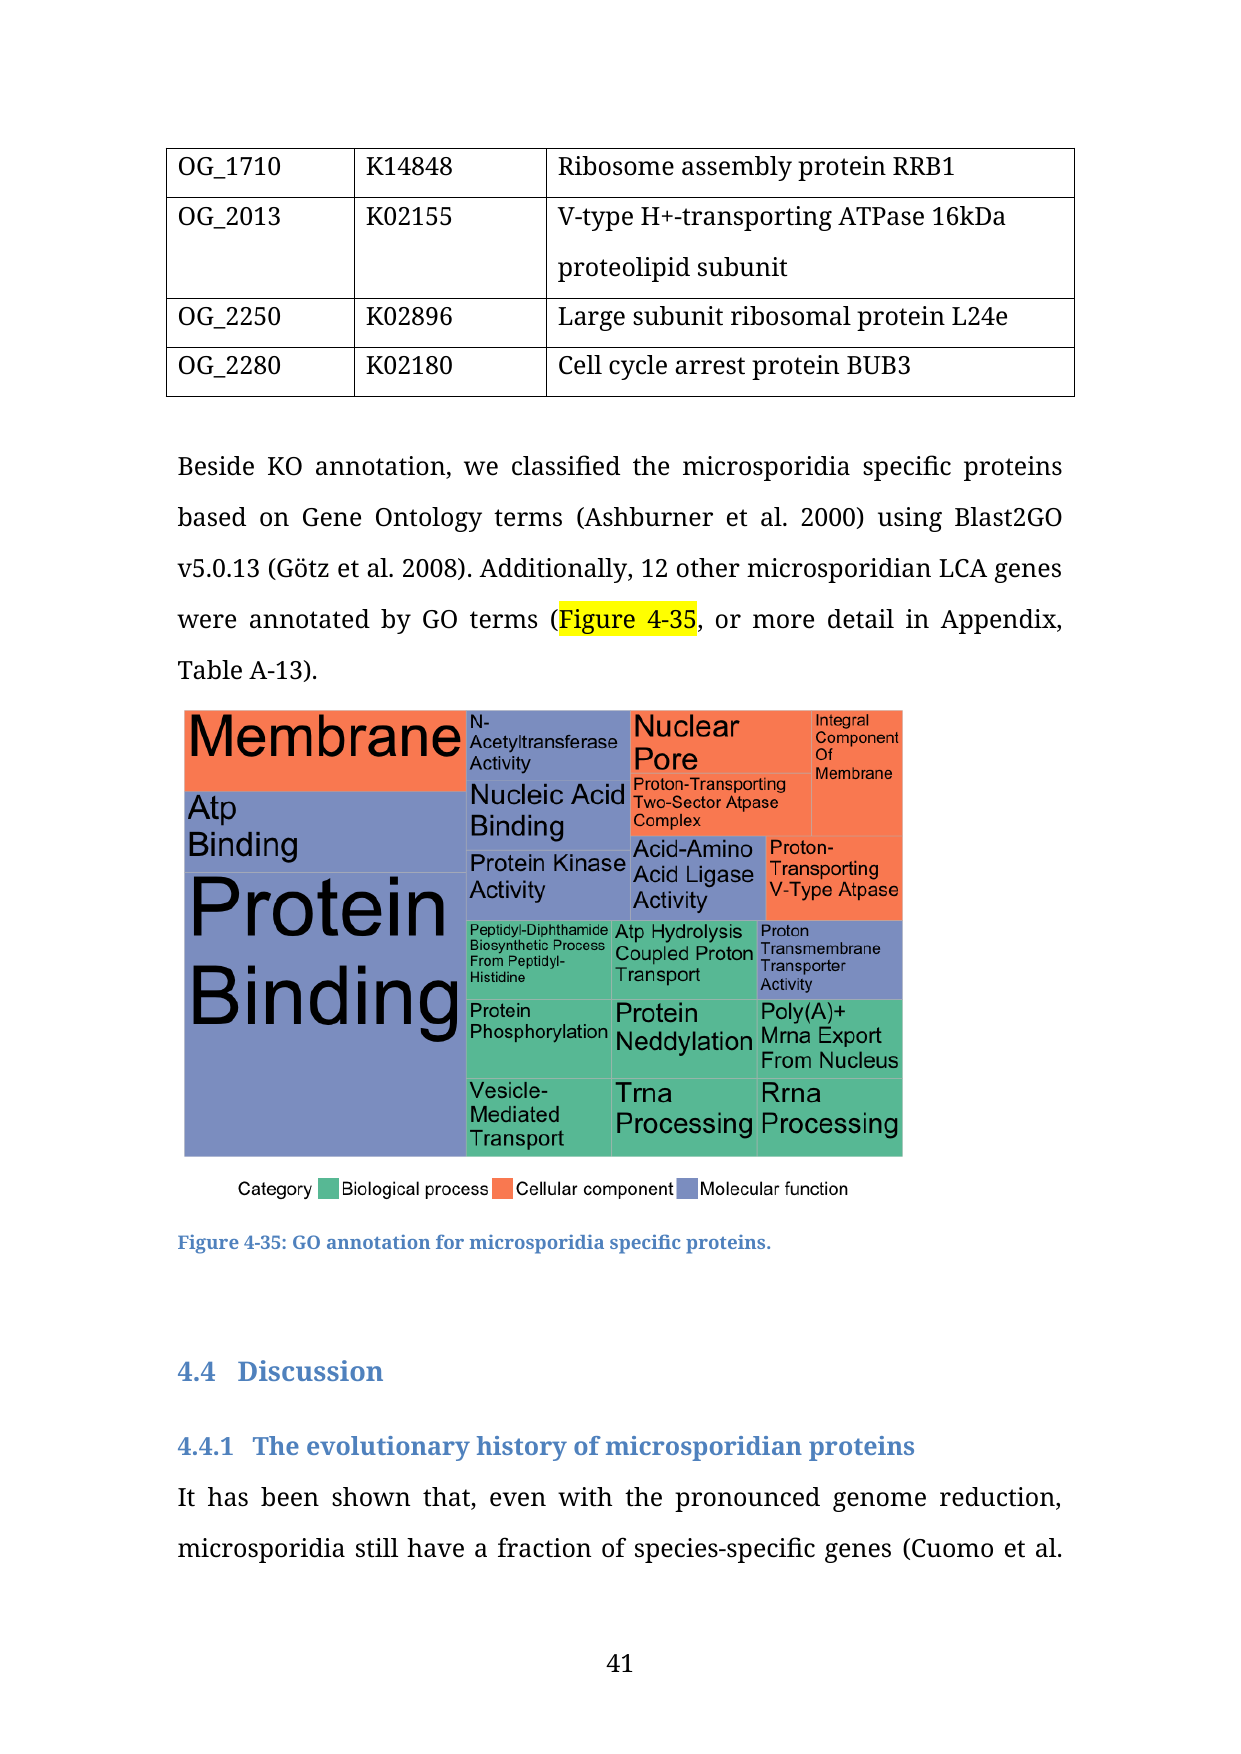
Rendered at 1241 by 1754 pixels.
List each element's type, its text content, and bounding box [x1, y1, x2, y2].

picture [177, 703, 909, 1212]
table_cell V-type H+-transporting ATPase 16kDa proteolipid subunit [547, 198, 1074, 297]
table_cell K02896 [355, 299, 546, 347]
table_cell Ribosome assembly protein RRB1 [547, 149, 1074, 197]
table_cell K02180 [355, 348, 546, 396]
table_cell K14848 [355, 149, 546, 197]
table_cell OG_2013 [167, 198, 354, 297]
table_cell Cell cycle arrest protein BUB3 [547, 348, 1074, 396]
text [177, 1479, 1063, 1564]
subtitle Discussion [177, 1352, 1063, 1389]
table_cell Large subunit ribosomal protein L24e [547, 299, 1074, 347]
table_cell OG_1710 [167, 149, 354, 197]
table_cell OG_2250 [167, 299, 354, 347]
table_cell K02155 [355, 198, 546, 297]
table_cell OG_2280 [167, 348, 354, 396]
subtitle The evolutionary history of microsporidian proteins [177, 1428, 1063, 1462]
